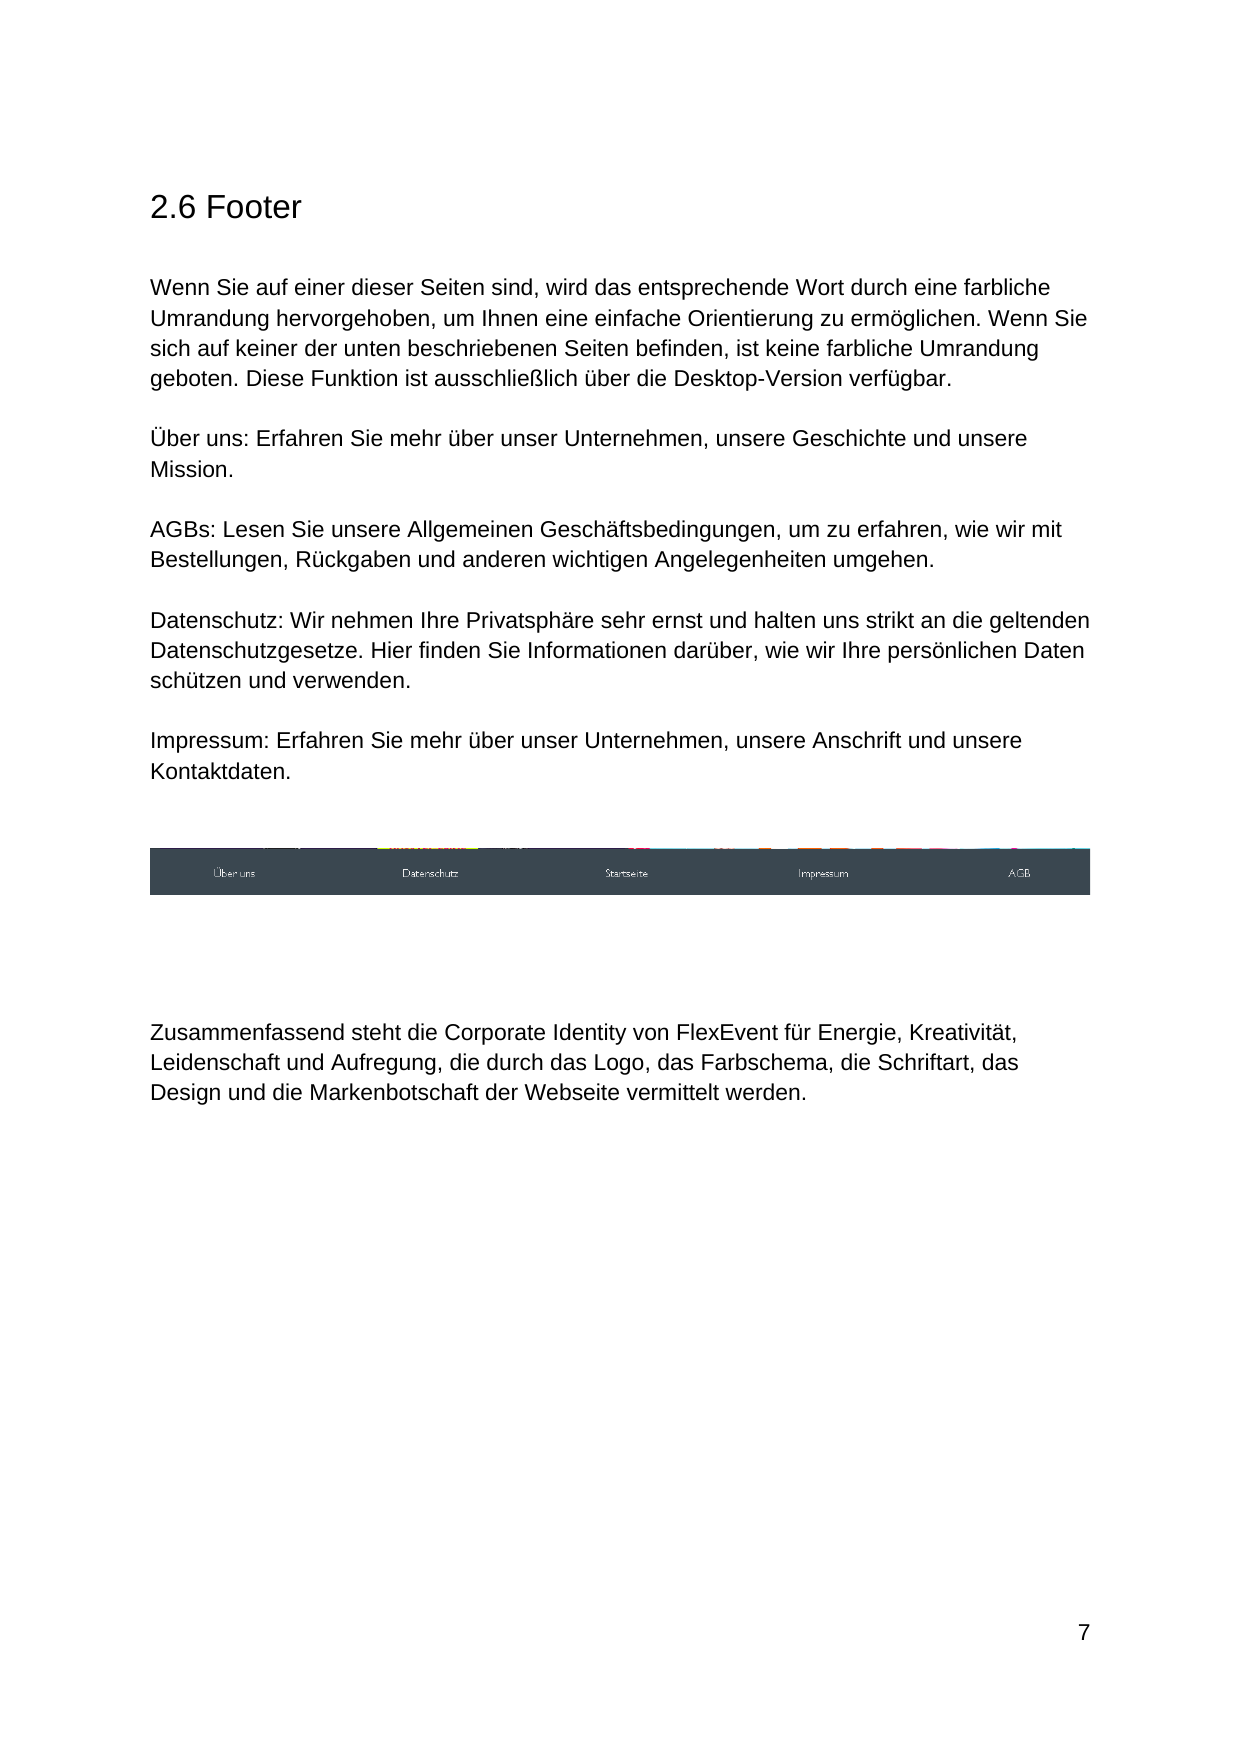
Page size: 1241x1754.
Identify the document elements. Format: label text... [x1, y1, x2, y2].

text Wenn Sie auf einer dieser Seiten sind, wird das entsprechende Wort durch eine farbliche Umrandung hervorgehoben, um Ihnen eine einfache Orientierung zu ermöglichen. Wenn Sie sich auf keiner der unten beschriebenen Seiten befinden, ist keine farbliche Umrandung geboten. Diese Funktion ist ausschließlich über die Desktop-Version verfügbar. [150, 274, 1090, 391]
text Über uns: Erfahren Sie mehr über unser Unternehmen, unsere Geschichte und unsere Mission. [150, 425, 1090, 482]
text Zusammenfassend steht die Corporate Identity von FlexEvent für Energie, Kreativität, Leidenschaft und Aufregung, die durch das Logo, das Farbschema, die Schriftart, das Design und die Markenbotschaft der Webseite vermittelt werden. [150, 1019, 1090, 1106]
text AGBs: Lesen Sie unsere Allgemeinen Geschäftsbedingungen, um zu erfahren, wie wir mit Bestellungen, Rückgaben und anderen wichtigen Angelegenheiten umgehen. [150, 516, 1090, 573]
text Datenschutz: Wir nehmen Ihre Privatsphäre sehr ernst und halten uns strikt an die geltenden Datenschutzgesetze. Hier finden Sie Informationen darüber, wie wir Ihre persönlichen Daten schützen und verwenden. [150, 607, 1090, 693]
text Impressum: Erfahren Sie mehr über unser Unternehmen, unsere Anschrift und unsere Kontaktdaten. [150, 727, 1090, 784]
subtitle 2.6 Footer [150, 187, 1090, 226]
picture [150, 848, 1091, 895]
